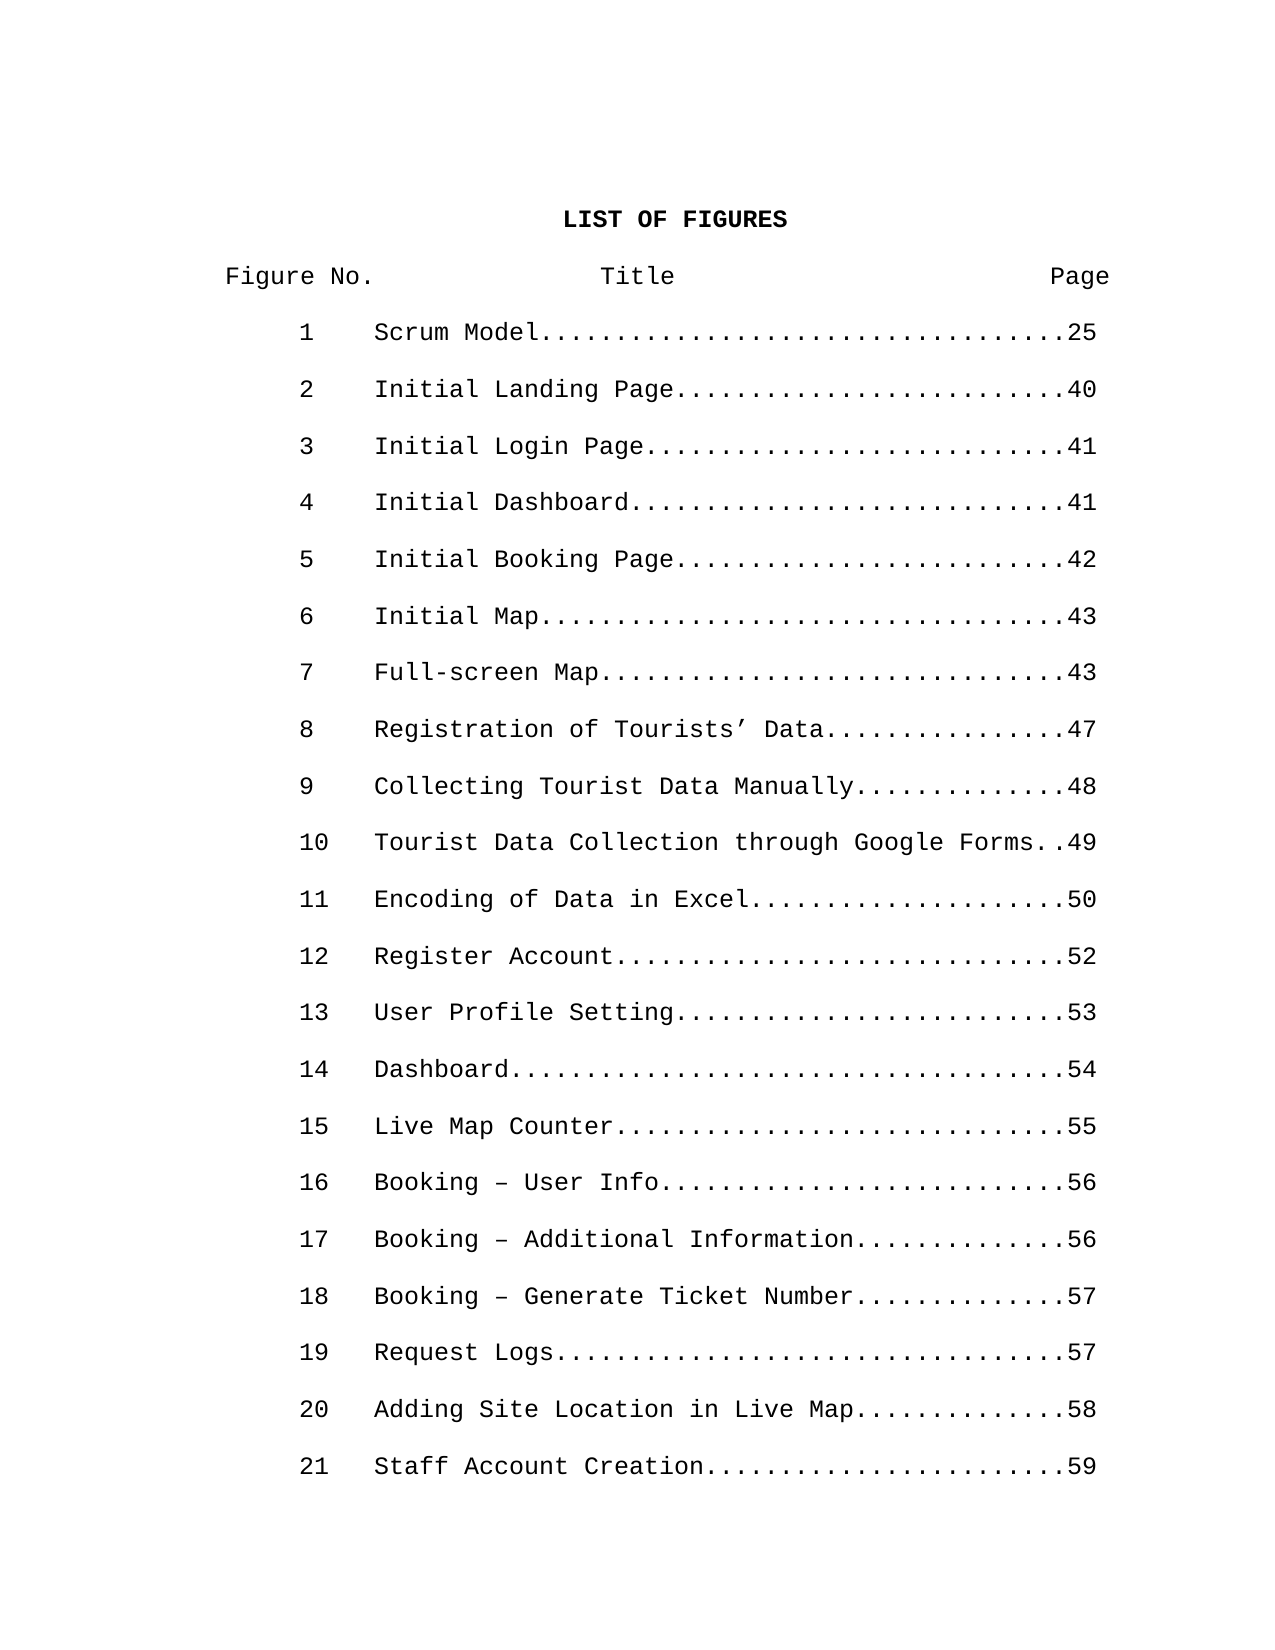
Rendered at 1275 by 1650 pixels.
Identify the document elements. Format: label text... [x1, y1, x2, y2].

text 17 Booking – Additional Information 56 [225, 1227, 1125, 1255]
text 18 Booking – Generate Ticket Number 57 [225, 1283, 1125, 1312]
subtitle LIST OF FIGURES [225, 207, 1125, 235]
text 16 Booking – User Info 56 [225, 1170, 1125, 1198]
text 8 Registration of Tourists’ Data 47 [225, 717, 1125, 745]
text 2 Initial Landing Page 40 [225, 377, 1125, 405]
text 11 Encoding of Data in Excel 50 [225, 887, 1125, 915]
text 3 Initial Login Page 41 [225, 433, 1125, 462]
text 10 Tourist Data Collection through Google Forms 49 [225, 830, 1125, 858]
text 15 Live Map Counter 55 [225, 1113, 1125, 1142]
text 13 User Profile Setting 53 [225, 1000, 1125, 1028]
text 4 Initial Dashboard 41 [225, 490, 1125, 518]
text 20 Adding Site Location in Live Map 58 [225, 1397, 1125, 1425]
text 19 Request Logs 57 [225, 1340, 1125, 1368]
text 14 Dashboard 54 [225, 1057, 1125, 1085]
text 21 Staff Account Creation 59 [225, 1453, 1125, 1482]
text 12 Register Account 52 [225, 943, 1125, 972]
text 7 Full-screen Map 43 [225, 660, 1125, 688]
text 6 Initial Map 43 [225, 603, 1125, 632]
text 1 Scrum Model 25 [225, 320, 1125, 348]
text 5 Initial Booking Page 42 [225, 547, 1125, 575]
text 9 Collecting Tourist Data Manually 48 [225, 773, 1125, 802]
text Figure No. Title Page [225, 263, 1125, 292]
